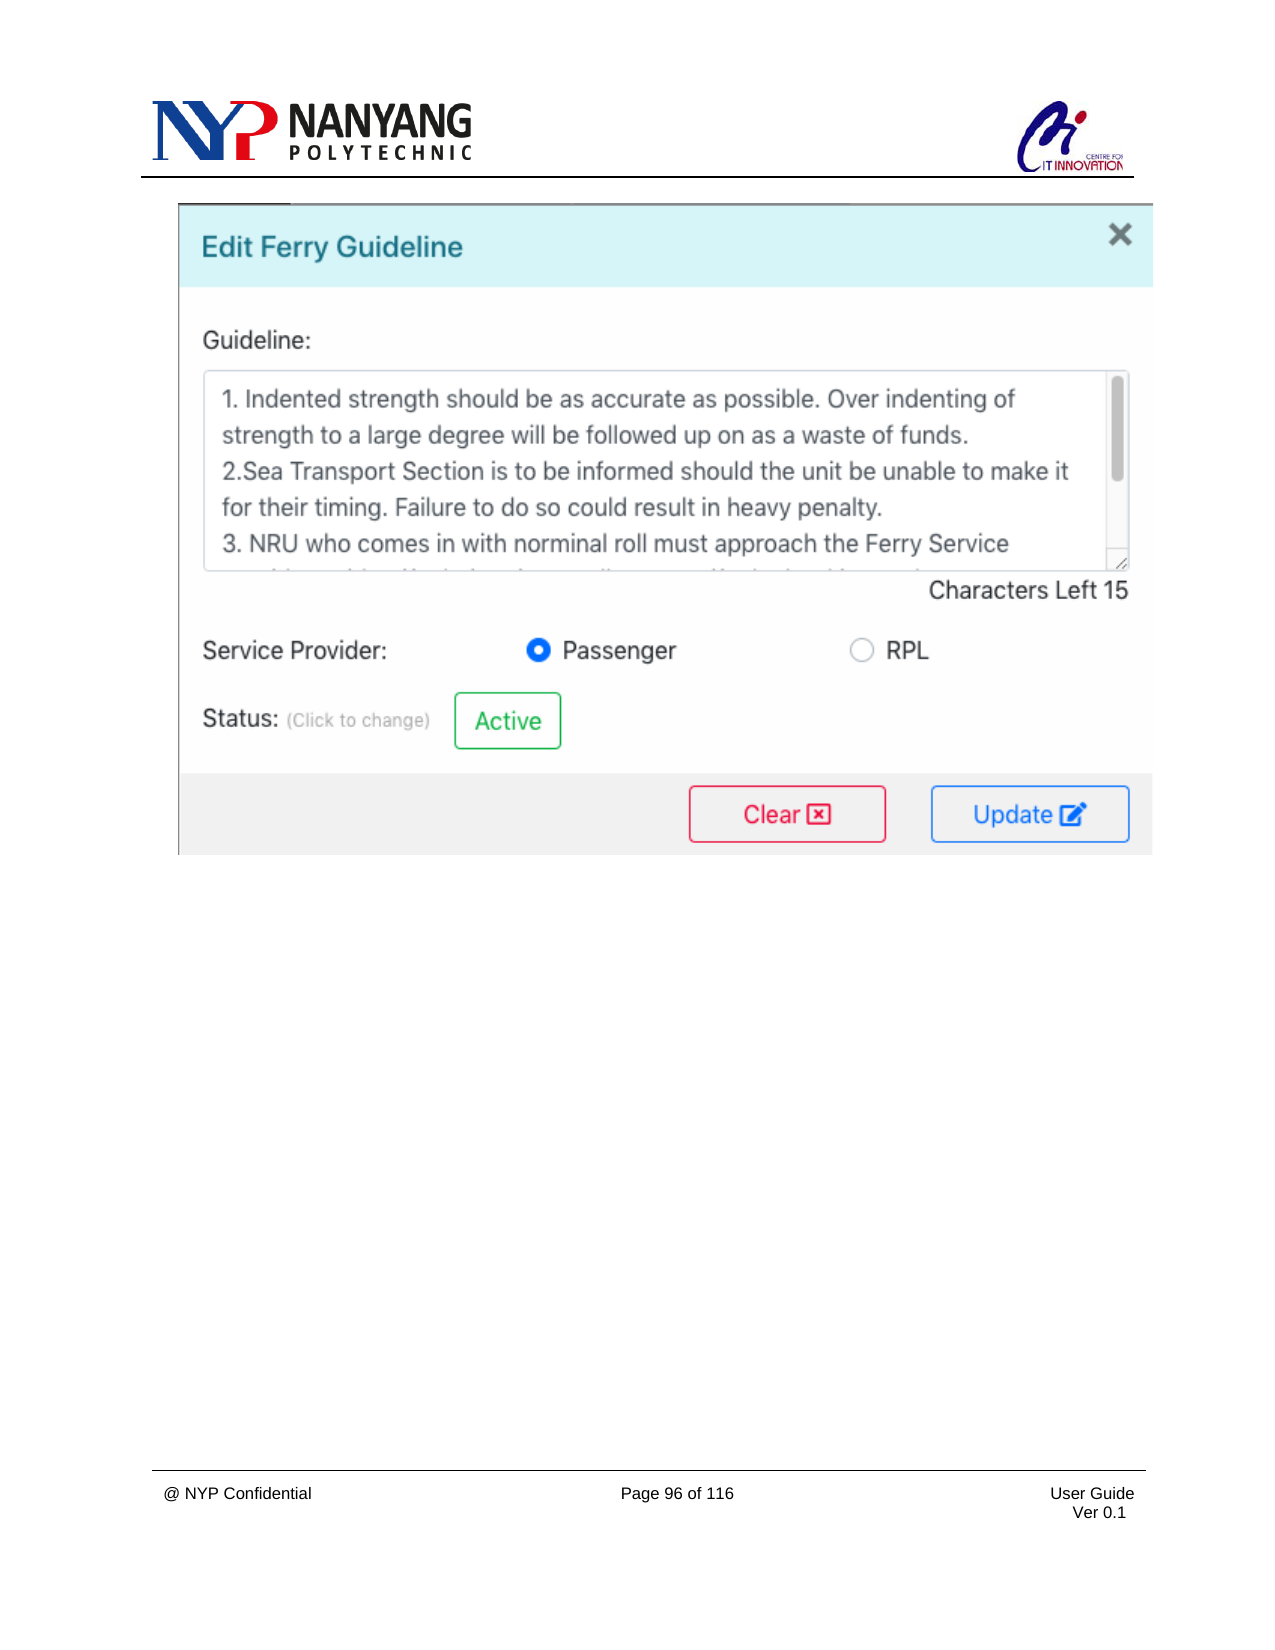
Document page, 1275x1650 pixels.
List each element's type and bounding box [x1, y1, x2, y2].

picture [152, 101, 471, 160]
picture [178, 203, 1154, 855]
